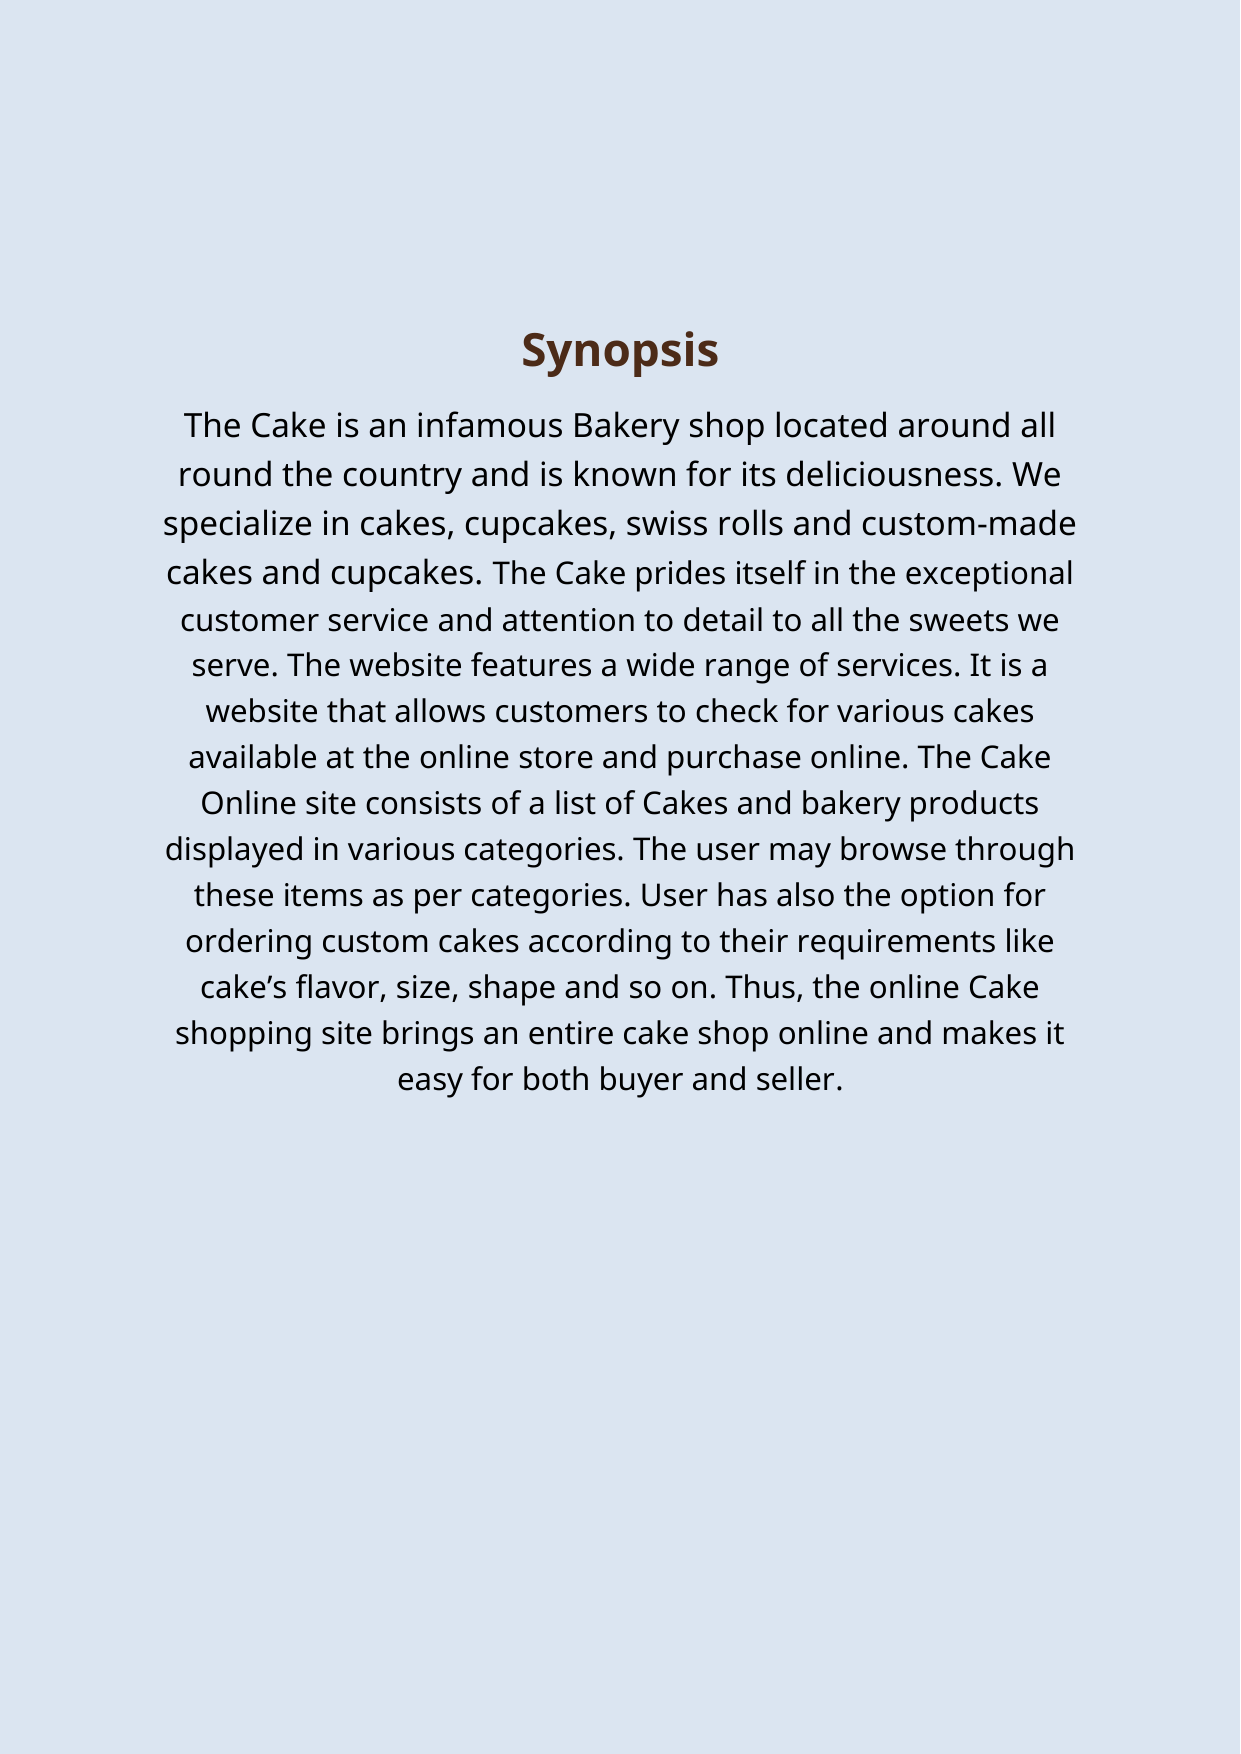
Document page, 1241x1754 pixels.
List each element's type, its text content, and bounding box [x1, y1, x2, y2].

text The Cake is an infamous Bakery shop located around all round the country and is known for its deliciousness. We specialize in cakes, cupcakes, swiss rolls and custom-made cakes and cupcakes. The Cake prides itself in the exceptional customer service and attention to detail to all the sweets we serve. The website features a wide range of services. It is a website that allows customers to check for various cakes available at the online store and purchase online. The Cake Online site consists of a list of Cakes and bakery products displayed in various categories. The user may browse through these items as per categories. User has also the option for ordering custom cakes according to their requirements like cake’s flavor, size, shape and so on. Thus, the online Cake shopping site brings an entire cake shop online and makes it easy for both buyer and seller. [150, 402, 1090, 1099]
text Synopsis [150, 318, 1090, 380]
